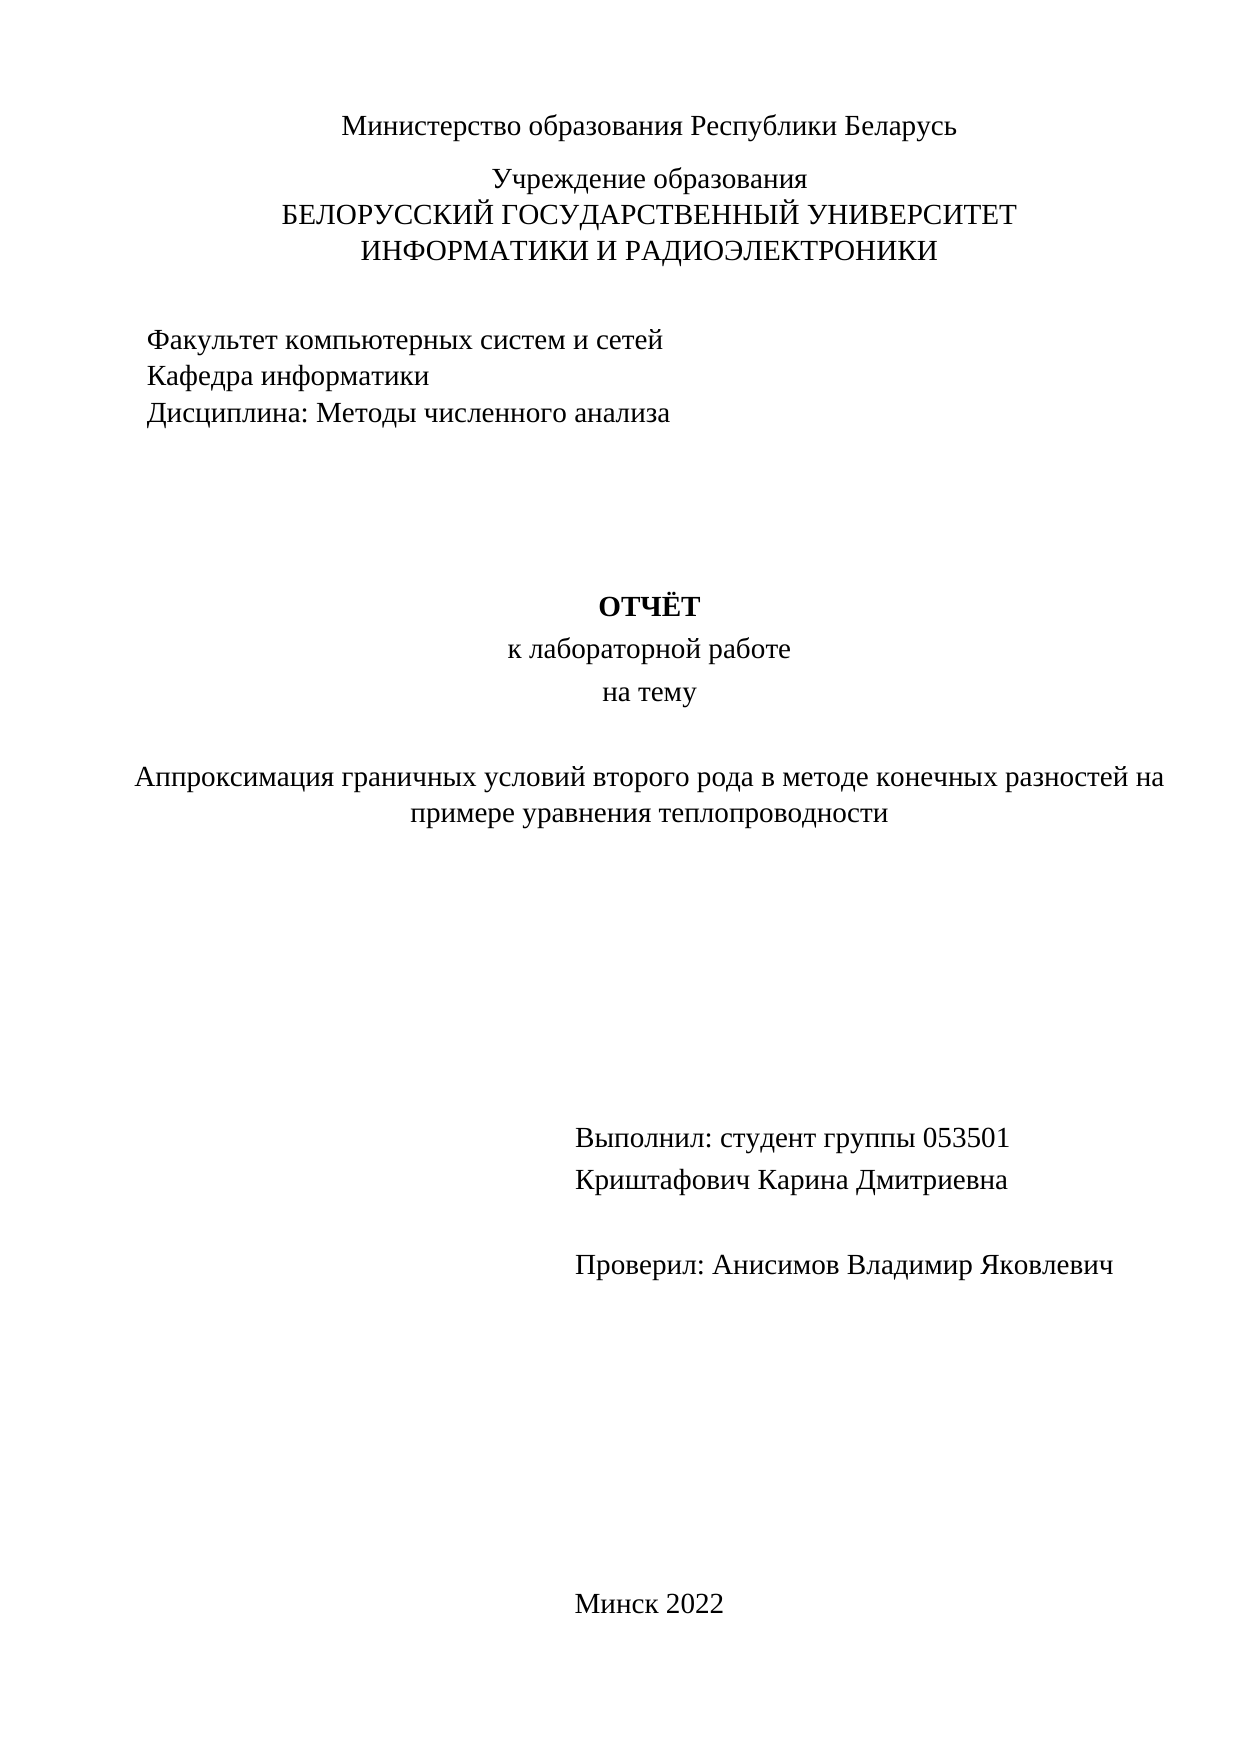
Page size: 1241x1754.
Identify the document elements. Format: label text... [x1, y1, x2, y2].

text Факультет компьютерных систем и сетей [147, 322, 1211, 356]
text Аппроксимация граничных условий второго рода в методе конечных разностей на примере уравнения теплопроводности [87, 759, 1211, 857]
text Выполнил: студент группы 053501 [191, 1120, 1211, 1153]
text на тему [87, 674, 1211, 708]
text Криштафович Карина Дмитриевна [191, 1162, 1211, 1196]
text Дисциплина: Методы численного анализа [147, 395, 1211, 428]
text Минск 2022 [87, 1586, 1211, 1619]
text Проверил: Анисимов Владимир Яковлевич [191, 1247, 1211, 1280]
text Учреждение образования [87, 161, 1211, 195]
text Кафедра информатики [147, 358, 1211, 392]
text Министерство образования Республики Беларусь [87, 108, 1211, 142]
text ОТЧЁТ [87, 589, 1211, 623]
text БЕЛОРУССКИЙ ГОСУДАРСТВЕННЫЙ УНИВЕРСИТЕТ [87, 197, 1211, 231]
text ИНФОРМАТИКИ И РАДИОЭЛЕКТРОНИКИ [87, 233, 1211, 267]
text к лабораторной работе [87, 632, 1211, 665]
